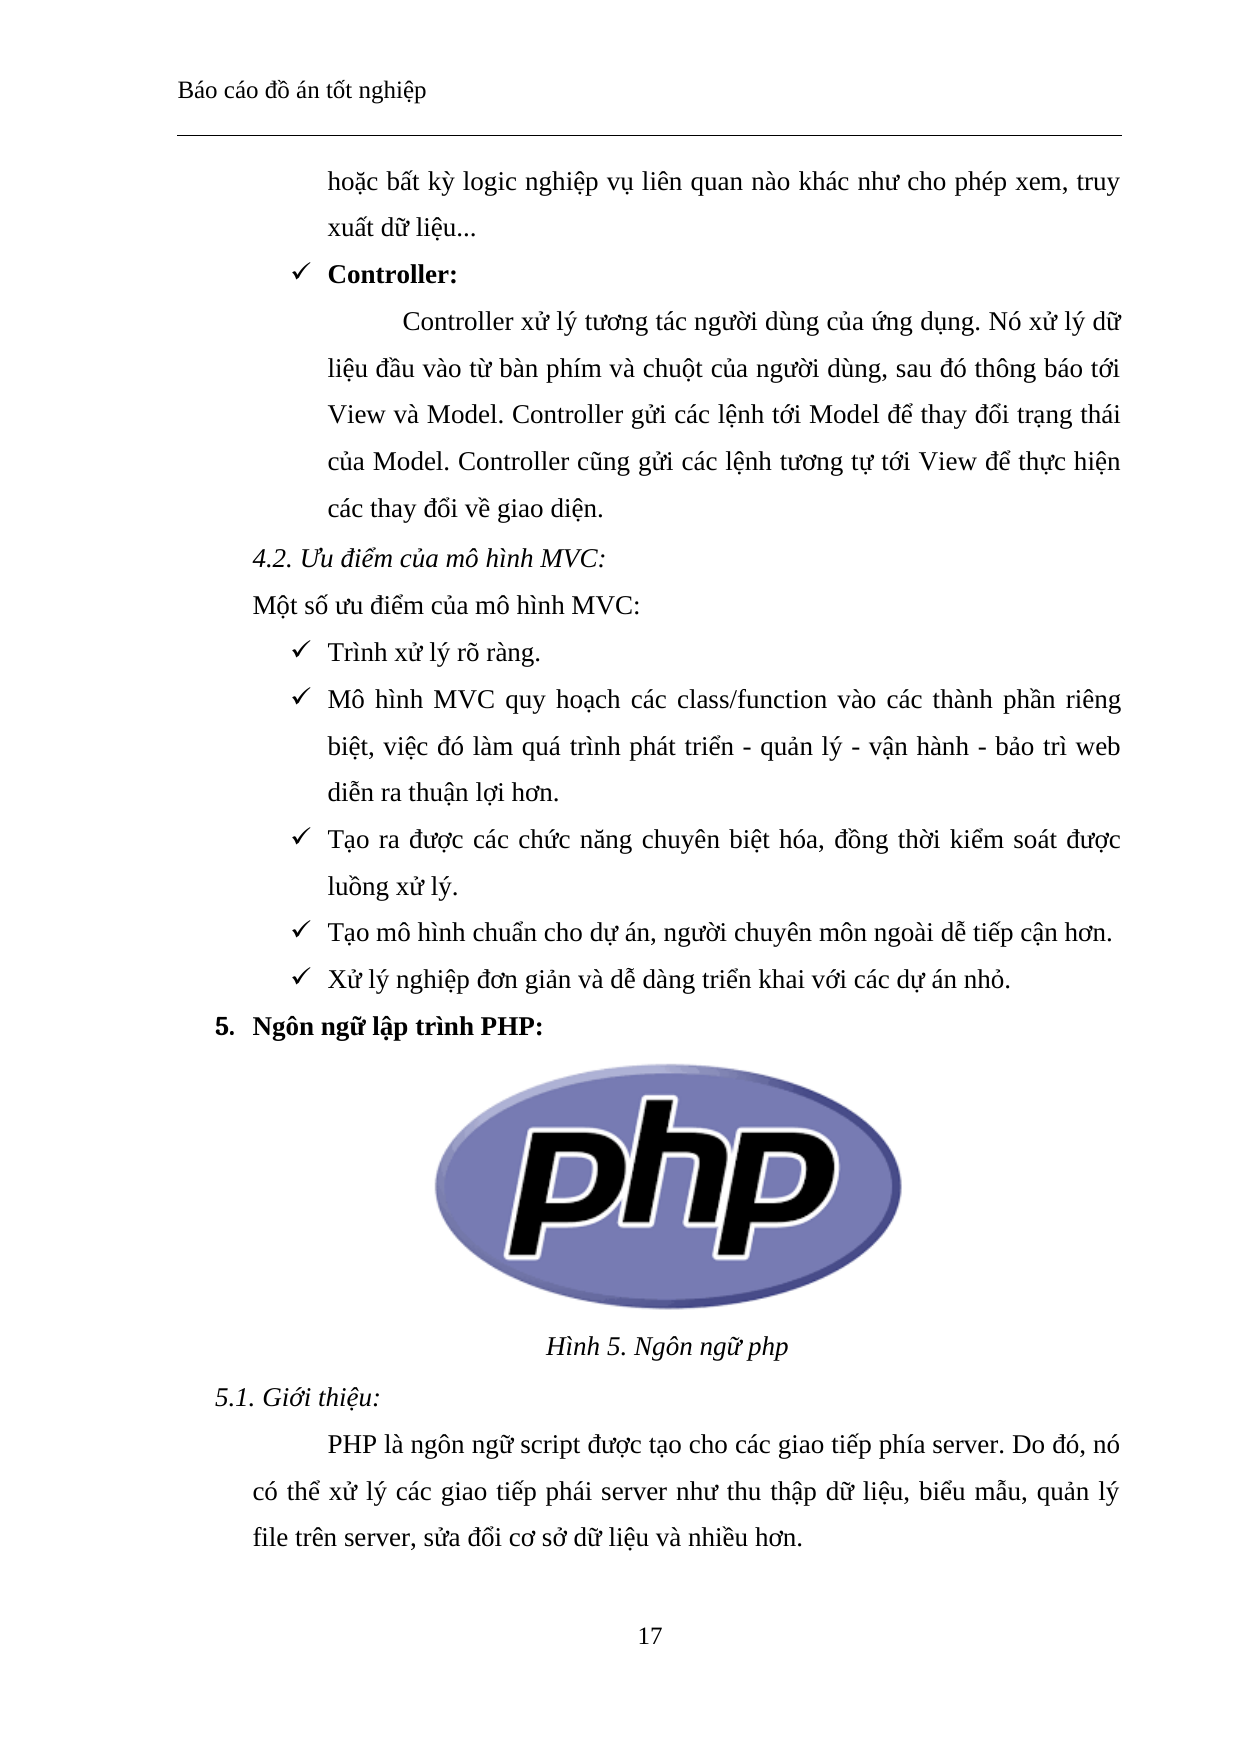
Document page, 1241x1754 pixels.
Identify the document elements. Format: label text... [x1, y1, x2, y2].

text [327, 165, 1122, 243]
picture [429, 1058, 908, 1316]
list Tạo mô hình chuẩn cho dự án, người chuyên môn ngoài dễ tiếp cận hơn. [290, 916, 1122, 948]
list Hình 5. Ngôn ngữ php [215, 1330, 1122, 1362]
subtitle 4.2. Ưu điểm của mô hình MVC: [177, 543, 1122, 574]
list Mô hình MVC quy hoạch các class/function vào các thành phần riêng biệt, việc đó làm quá trình phát triển - quản lý - vận hành - bảo trì web diễn ra thuận lợi hơn. [290, 683, 1122, 807]
list Ngôn ngữ lập trình PHP: [215, 1010, 1122, 1042]
list Tạo ra được các chức năng chuyên biệt hóa, đồng thời kiểm soát được luồng xử lý. [290, 823, 1122, 901]
list Xử lý nghiệp đơn giản và dễ dàng triển khai với các dự án nhỏ. [290, 963, 1122, 994]
text PHP là ngôn ngữ script được tạo cho các giao tiếp phía server. Do đó, nó có thể xử lý các giao tiếp phái server như thu thập dữ liệu, biểu mẫu, quản lý file trên server, sửa đổi cơ sở dữ liệu và nhiều hơn. [252, 1428, 1122, 1552]
list Controller: [290, 258, 1122, 289]
text Controller xử lý tương tác người dùng của ứng dụng. Nó xử lý dữ liệu đầu vào từ bàn phím và chuột của người dùng, sau đó thông báo tới View và Model. Controller gửi các lệnh tới Model để thay đổi trạng thái của Model. Controller cũng gửi các lệnh tương tự tới View để thực hiện các thay đổi về giao diện. [327, 305, 1122, 523]
text Một số ưu điểm của mô hình MVC: [252, 589, 1122, 620]
list Trình xử lý rõ ràng. [290, 636, 1122, 667]
subtitle 5.1. Giới thiệu: [177, 1381, 1122, 1412]
